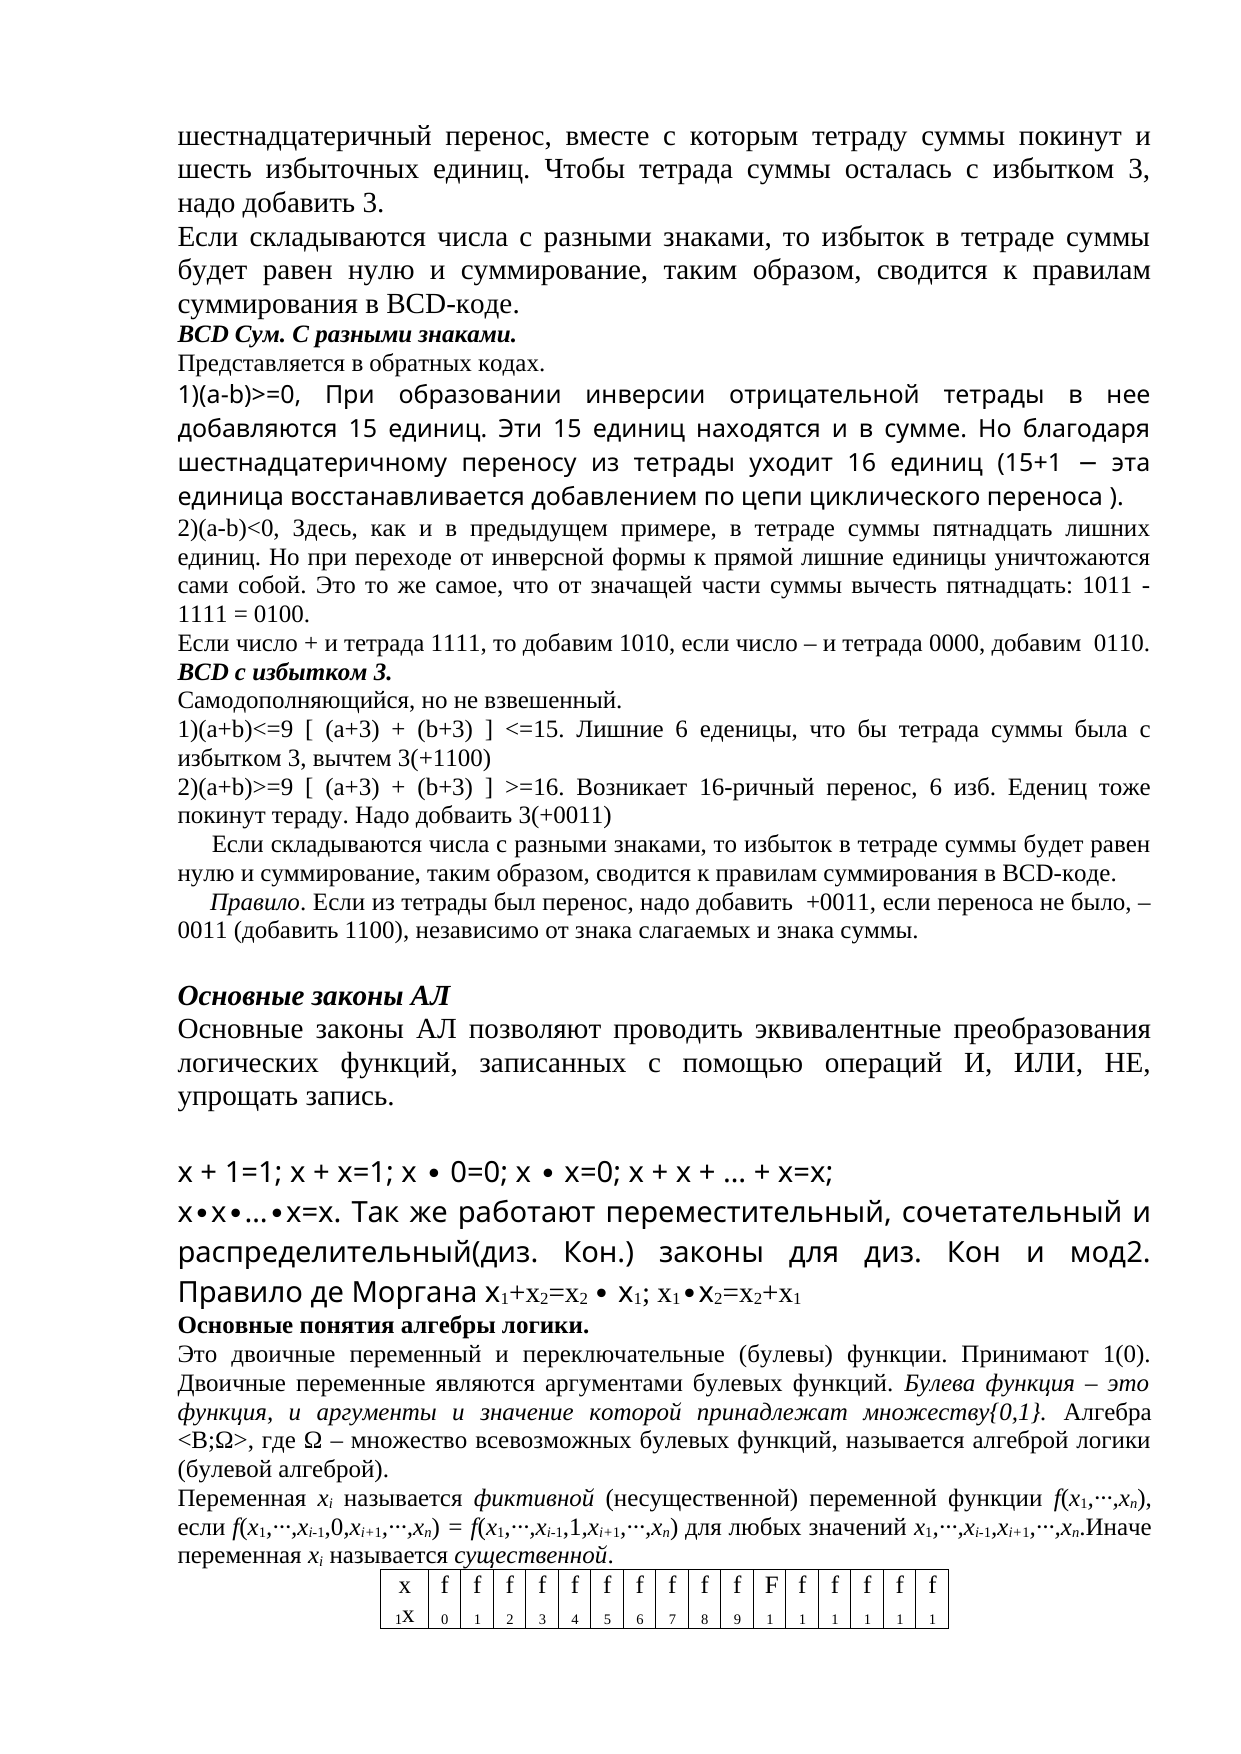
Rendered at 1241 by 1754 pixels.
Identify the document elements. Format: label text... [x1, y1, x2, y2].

table_header F10 [754, 1570, 785, 1628]
text Если число + и тетрада 1111, то добавим 1010, если число – и тетрада 0000, добавим 0110. [177, 628, 1152, 657]
table_header f4 [559, 1570, 590, 1628]
text BCD c избытком 3. [177, 657, 1152, 686]
text 2)(a+b)>=9 [ (a+3) + (b+3) ] >=16. Возникает 16-ричный перенос, 6 изб. Едениц тоже покинут тераду. Надо добваить 3(+0011) [177, 772, 1152, 829]
text Если складываются числа с разными знаками, то избыток в тетраде суммы будет равен нулю и суммирование, таким образом, сводится к правилам суммирования в BCD-коде. [177, 219, 1152, 319]
text 2)(a-b)<0, Здесь, как и в предыдущем примере, в тетраде суммы пятнадцать лишних единиц. Но при переходе от инверсной формы к прямой лишние единицы уничтожаются сами собой. Это то же самое, что от значащей части суммы вычесть пятнадцать: 1011 - 1111 = 0100. [177, 513, 1152, 628]
text x∙x∙…∙x=x. Так же работают переместительный, сочетательный и распределительный(диз. Кон.) законы для диз. Кон и мод2. Правило де Моргана x1+x2=x2 ∙ x1; x1∙x2=x2+x1 [177, 1191, 1152, 1311]
text Основные законы АЛ [177, 978, 1152, 1011]
table_header f13 [851, 1570, 883, 1628]
text Самодополняющийся, но не взвешенный. [177, 686, 1152, 714]
text 1)(a+b)<=9 [ (a+3) + (b+3) ] <=15. Лишние 6 еденицы, что бы тетрада суммы была с избытком 3, вычтем 3(+1100) [177, 714, 1152, 772]
text Это двоичные переменный и переключательные (булевы) функции. Принимают 1(0). Двоичные переменные являются аргументами булевых функций. Булева функция – это функция, и аргументы и значение которой принадлежат множеству{0,1}. Алгебра <B;Ω>, где Ω – множество всевозможных булевых функций, называется алгеброй логики (булевой алгеброй). [177, 1339, 1152, 1483]
table_header f1 [461, 1570, 493, 1628]
text Переменная xi называется фиктивной (несущественной) переменной функции f(x1,···,xn), если f(x1,···,xi-1,0,xi+1,···,xn) = f(x1,···,xi-1,1,xi+1,···,xn) для любых значений x1,···,xi-1,xi+1,···,xn.Иначе переменная xi называется существенной. [177, 1483, 1152, 1569]
table_header f9 [721, 1570, 753, 1628]
table_header f5 [591, 1570, 623, 1628]
table_header х1х2 [381, 1570, 428, 1628]
text Основные законы АЛ позволяют проводить эквивалентные преобразования логических функций, записанных с помощью операций И, ИЛИ, НЕ, упрощать запись. [177, 1011, 1152, 1112]
table_header f6 [624, 1570, 655, 1628]
text Правило. Если из тетрады был перенос, надо добавить +0011, если переноса не было, – 0011 (добавить 1100), независимо от знака слагаемых и знака суммы. [177, 887, 1152, 944]
table_header f7 [656, 1570, 688, 1628]
text Если складываются числа с разными знаками, то избыток в тетраде суммы будет равен нулю и суммирование, таким образом, сводится к правилам суммирования в BCD-коде. [177, 829, 1152, 887]
text Представляется в обратных кодах. [177, 348, 1152, 377]
text BCD Сум. С разными знаками. [177, 319, 1152, 348]
table_header f0 [429, 1570, 460, 1628]
table_header f12 [819, 1570, 850, 1628]
text 1)(a-b)>=0, При образовании инверсии отрицательной тетрады в нее добавляются 15 единиц. Эти 15 единиц находятся и в сумме. Но благодаря шестнадцатеричному переносу из тетрады уходит 16 единиц (15+1 − эта единица восстанавливается добавлением по цепи циклического переноса ). [177, 377, 1152, 513]
table_header f11 [786, 1570, 818, 1628]
table_header f3 [526, 1570, 558, 1628]
table_header f8 [689, 1570, 720, 1628]
text Основные понятия алгебры логики. [177, 1311, 1152, 1339]
table_header f15 [916, 1570, 948, 1628]
text x + 1=1; x + x=1; x ∙ 0=0; x ∙ x=0; x + x + … + x=x; [177, 1152, 1152, 1191]
table_header f14 [884, 1570, 915, 1628]
table_header f2 [494, 1570, 525, 1628]
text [177, 118, 1152, 219]
